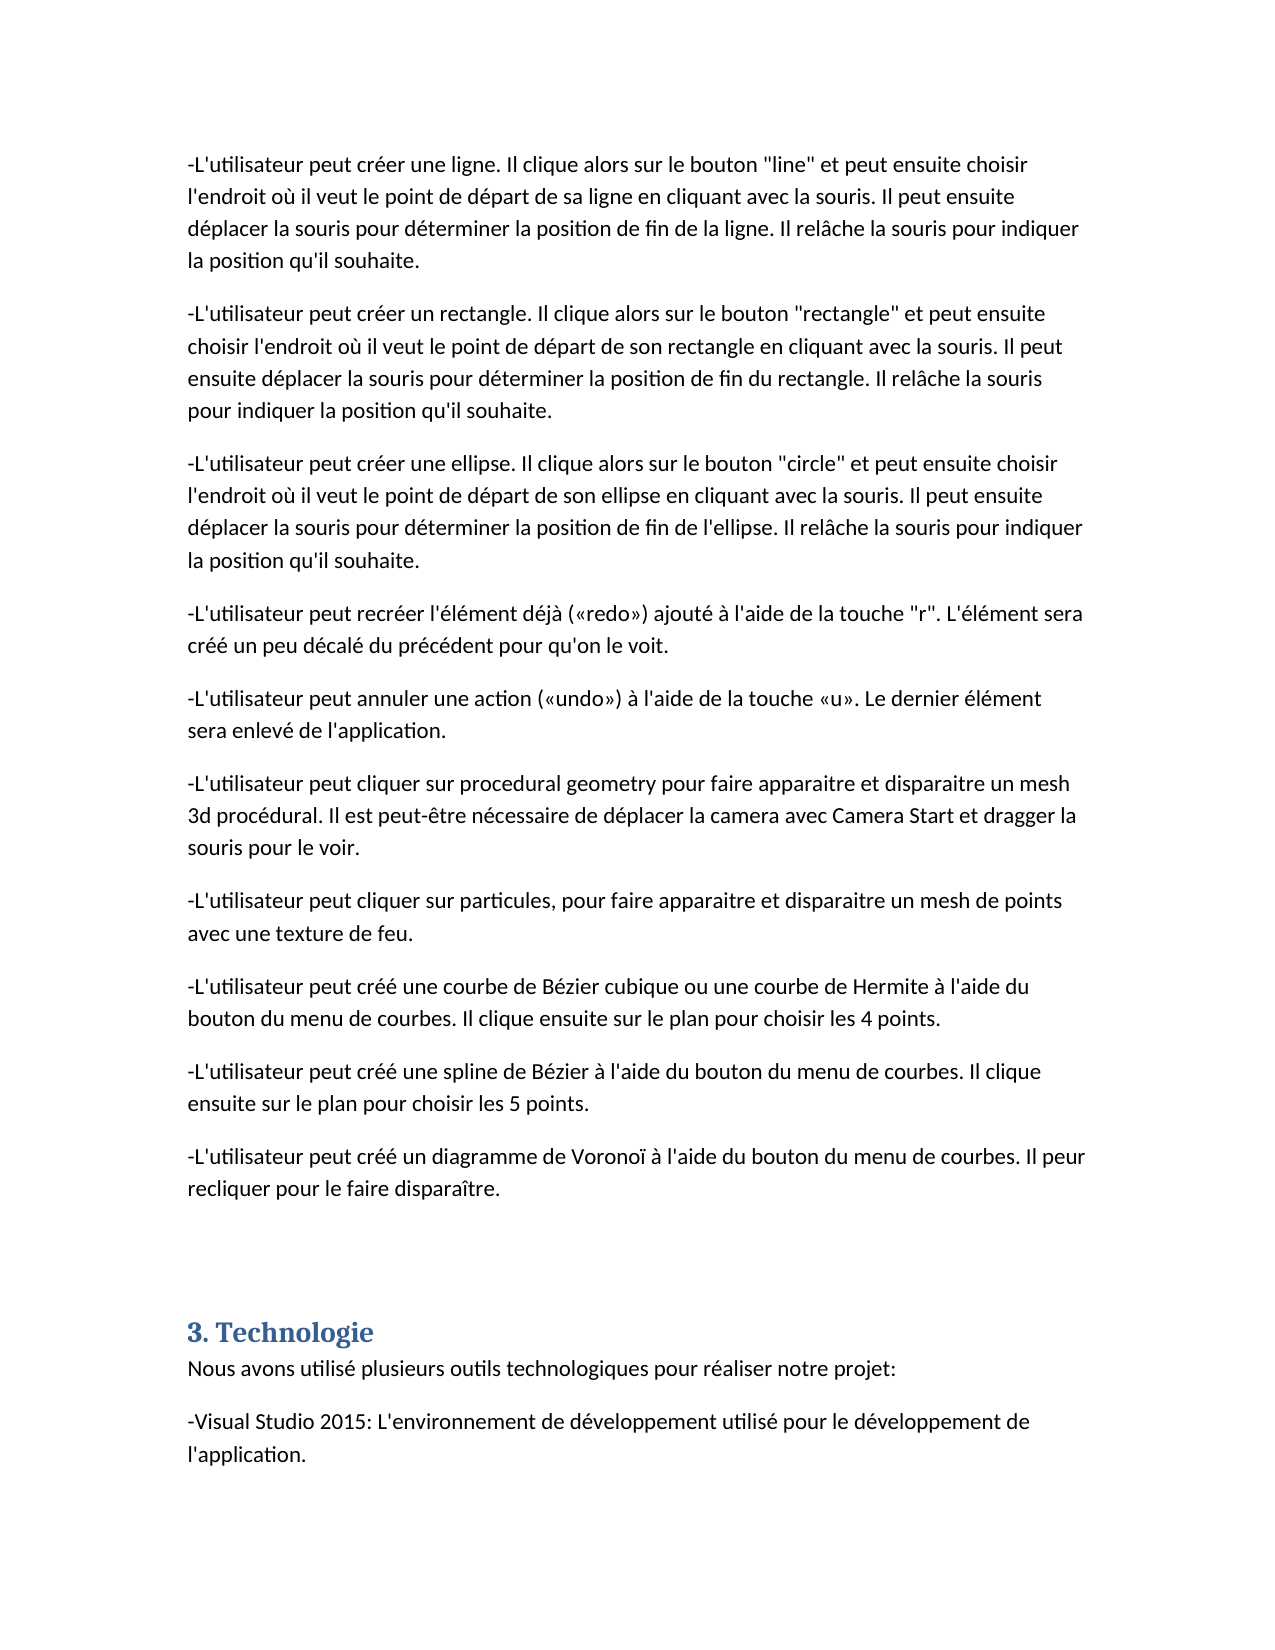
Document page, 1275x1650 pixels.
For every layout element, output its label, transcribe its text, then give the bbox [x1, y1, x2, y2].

text -L'utilisateur peut cliquer sur procedural geometry pour faire apparaitre et disparaitre un mesh 3d procédural. Il est peut-être nécessaire de déplacer la camera avec Camera Start et dragger la souris pour le voir. [187, 769, 1087, 862]
text Nous avons utilisé plusieurs outils technologiques pour réaliser notre projet: [187, 1354, 1087, 1382]
text -L'utilisateur peut annuler une action («undo») à l'aide de la touche «u». Le dernier élément sera enlevé de l'application. [187, 684, 1087, 744]
text -L'utilisateur peut cliquer sur particules, pour faire apparaitre et disparaitre un mesh de points avec une texture de feu. [187, 887, 1087, 947]
text -L'utilisateur peut créer un rectangle. Il clique alors sur le bouton "rectangle" et peut ensuite choisir l'endroit où il veut le point de départ de son rectangle en cliquant avec la souris. Il peut ensuite déplacer la souris pour déterminer la position de fin du rectangle. Il relâche la souris pour indiquer la position qu'il souhaite. [187, 299, 1087, 424]
text -L'utilisateur peut créé un diagramme de Voronoï à l'aide du bouton du menu de courbes. Il peur recliquer pour le faire disparaître. [187, 1142, 1087, 1202]
text -L'utilisateur peut créé une spline de Bézier à l'aide du bouton du menu de courbes. Il clique ensuite sur le plan pour choisir les 5 points. [187, 1057, 1087, 1117]
text -L'utilisateur peut créer une ellipse. Il clique alors sur le bouton "circle" et peut ensuite choisir l'endroit où il veut le point de départ de son ellipse en cliquant avec la souris. Il peut ensuite déplacer la souris pour déterminer la position de fin de l'ellipse. Il relâche la souris pour indiquer la position qu'il souhaite. [187, 449, 1087, 574]
text -L'utilisateur peut recréer l'élément déjà («redo») ajouté à l'aide de la touche "r". L'élément sera créé un peu décalé du précédent pour qu'on le voit. [187, 599, 1087, 659]
text -L'utilisateur peut créé une courbe de Bézier cubique ou une courbe de Hermite à l'aide du bouton du menu de courbes. Il clique ensuite sur le plan pour choisir les 4 points. [187, 972, 1087, 1032]
text -L'utilisateur peut créer une ligne. Il clique alors sur le bouton "line" et peut ensuite choisir l'endroit où il veut le point de départ de sa ligne en cliquant avec la souris. Il peut ensuite déplacer la souris pour déterminer la position de fin de la ligne. Il relâche la souris pour indiquer la position qu'il souhaite. [187, 150, 1087, 274]
text 3. Technologie [187, 1316, 1087, 1349]
text -Visual Studio 2015: L'environnement de développement utilisé pour le développement de l'application. [187, 1407, 1087, 1468]
